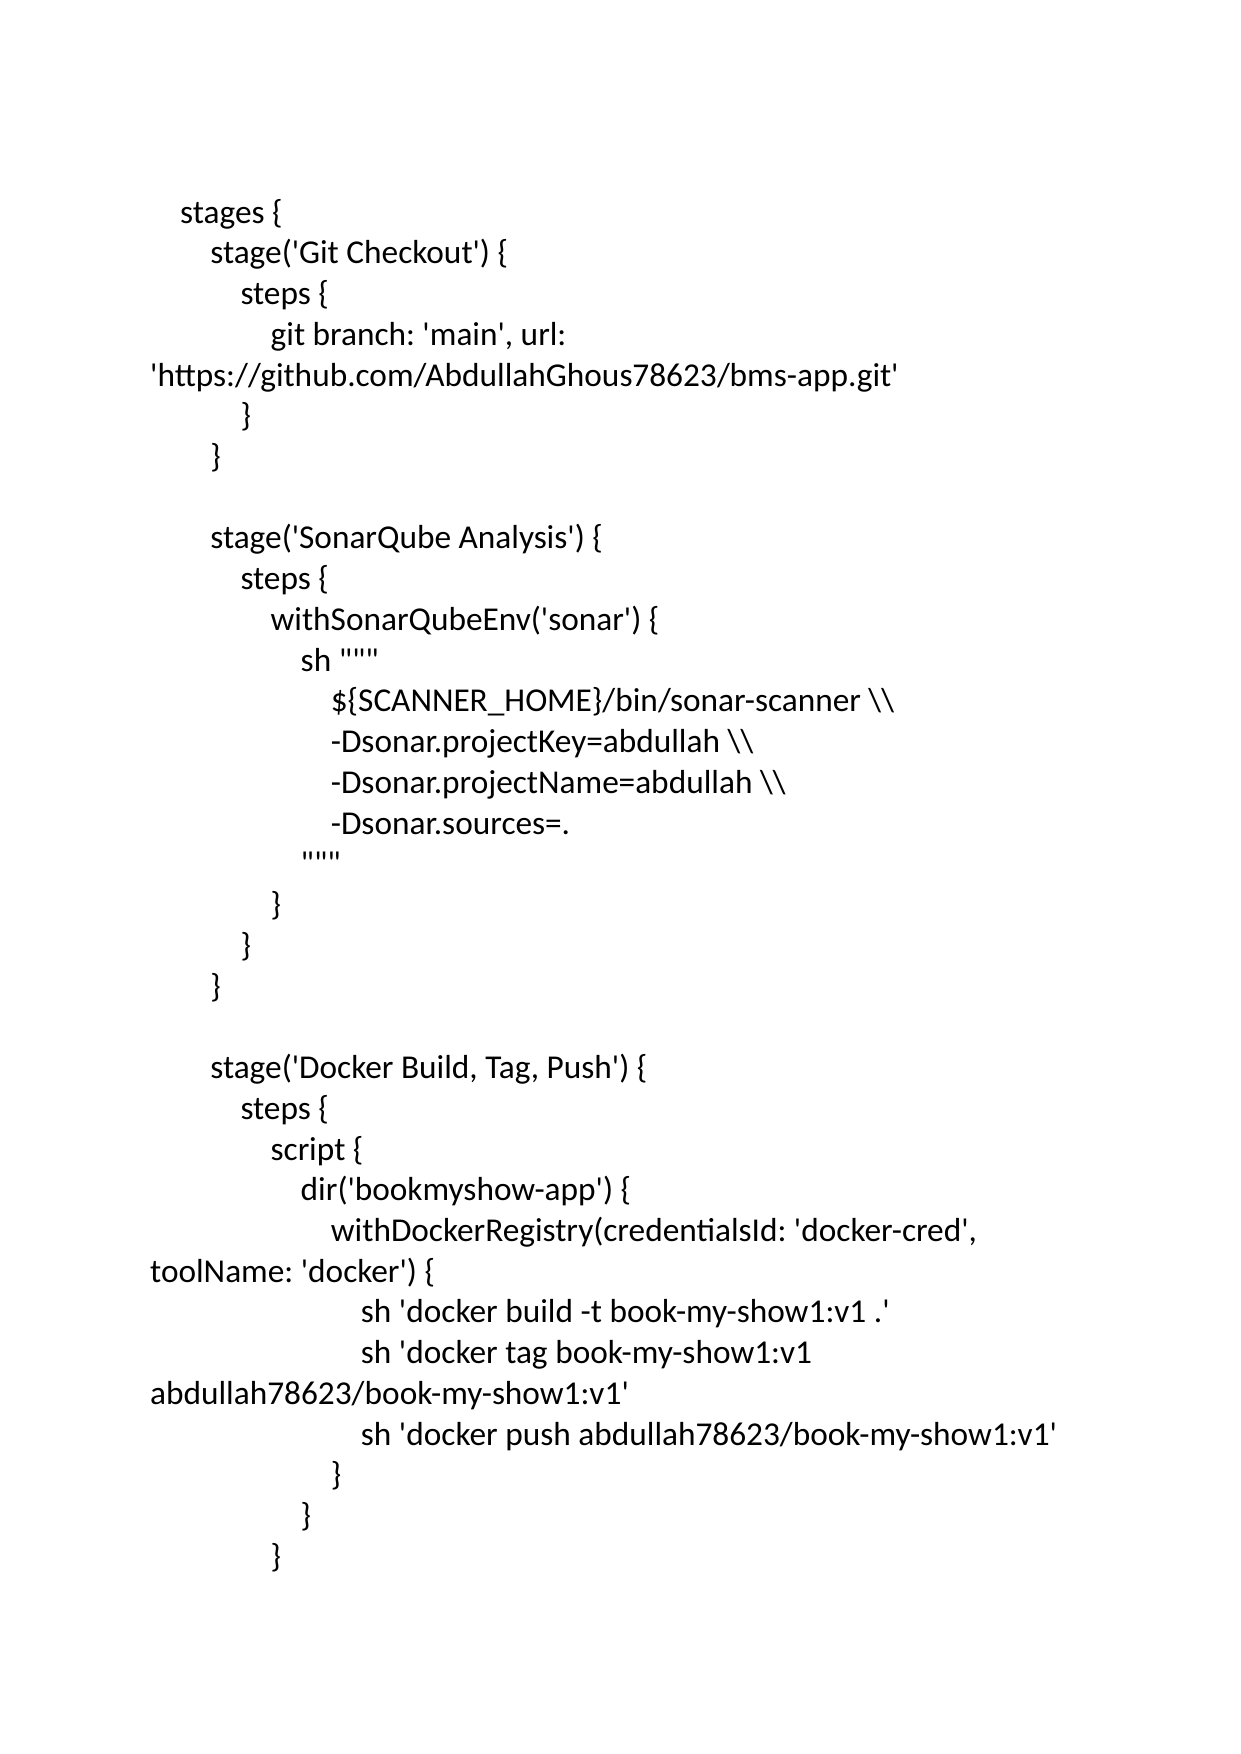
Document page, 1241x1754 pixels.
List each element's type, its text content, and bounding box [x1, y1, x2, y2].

text stage('Git Checkout') { [150, 231, 1090, 272]
text } [150, 1535, 1090, 1576]
text sh 'docker push abdullah78623/book-my-show1:v1' [150, 1413, 1090, 1453]
text stages { [150, 191, 1090, 231]
text } [150, 924, 1090, 964]
text stage('SonarQube Analysis') { [150, 517, 1090, 557]
text } [150, 1494, 1090, 1535]
text } [150, 1453, 1090, 1494]
text steps { [150, 1087, 1090, 1127]
text sh 'docker build -t book-my-show1:v1 .' [150, 1290, 1090, 1331]
text } [150, 883, 1090, 924]
text dir('bookmyshow-app') { [150, 1168, 1090, 1209]
text -Dsonar.projectKey=abdullah \\ [150, 720, 1090, 761]
text """ [150, 842, 1090, 883]
text -Dsonar.sources=. [150, 802, 1090, 842]
text steps { [150, 557, 1090, 598]
text -Dsonar.projectName=abdullah \\ [150, 761, 1090, 802]
text } [150, 964, 1090, 1005]
text withDockerRegistry(credentialsId: 'docker-cred', toolName: 'docker') { [150, 1209, 1090, 1290]
text withSonarQubeEnv('sonar') { [150, 598, 1090, 639]
text sh """ [150, 639, 1090, 679]
text stage('Docker Build, Tag, Push') { [150, 1046, 1090, 1087]
text script { [150, 1127, 1090, 1168]
text } [150, 435, 1090, 476]
text git branch: 'main', url: 'https://github.com/AbdullahGhous78623/bms-app.git' [150, 313, 1090, 394]
text steps { [150, 272, 1090, 313]
text sh 'docker tag book-my-show1:v1 abdullah78623/book-my-show1:v1' [150, 1331, 1090, 1413]
text } [150, 394, 1090, 435]
text ${SCANNER_HOME}/bin/sonar-scanner \\ [150, 679, 1090, 720]
